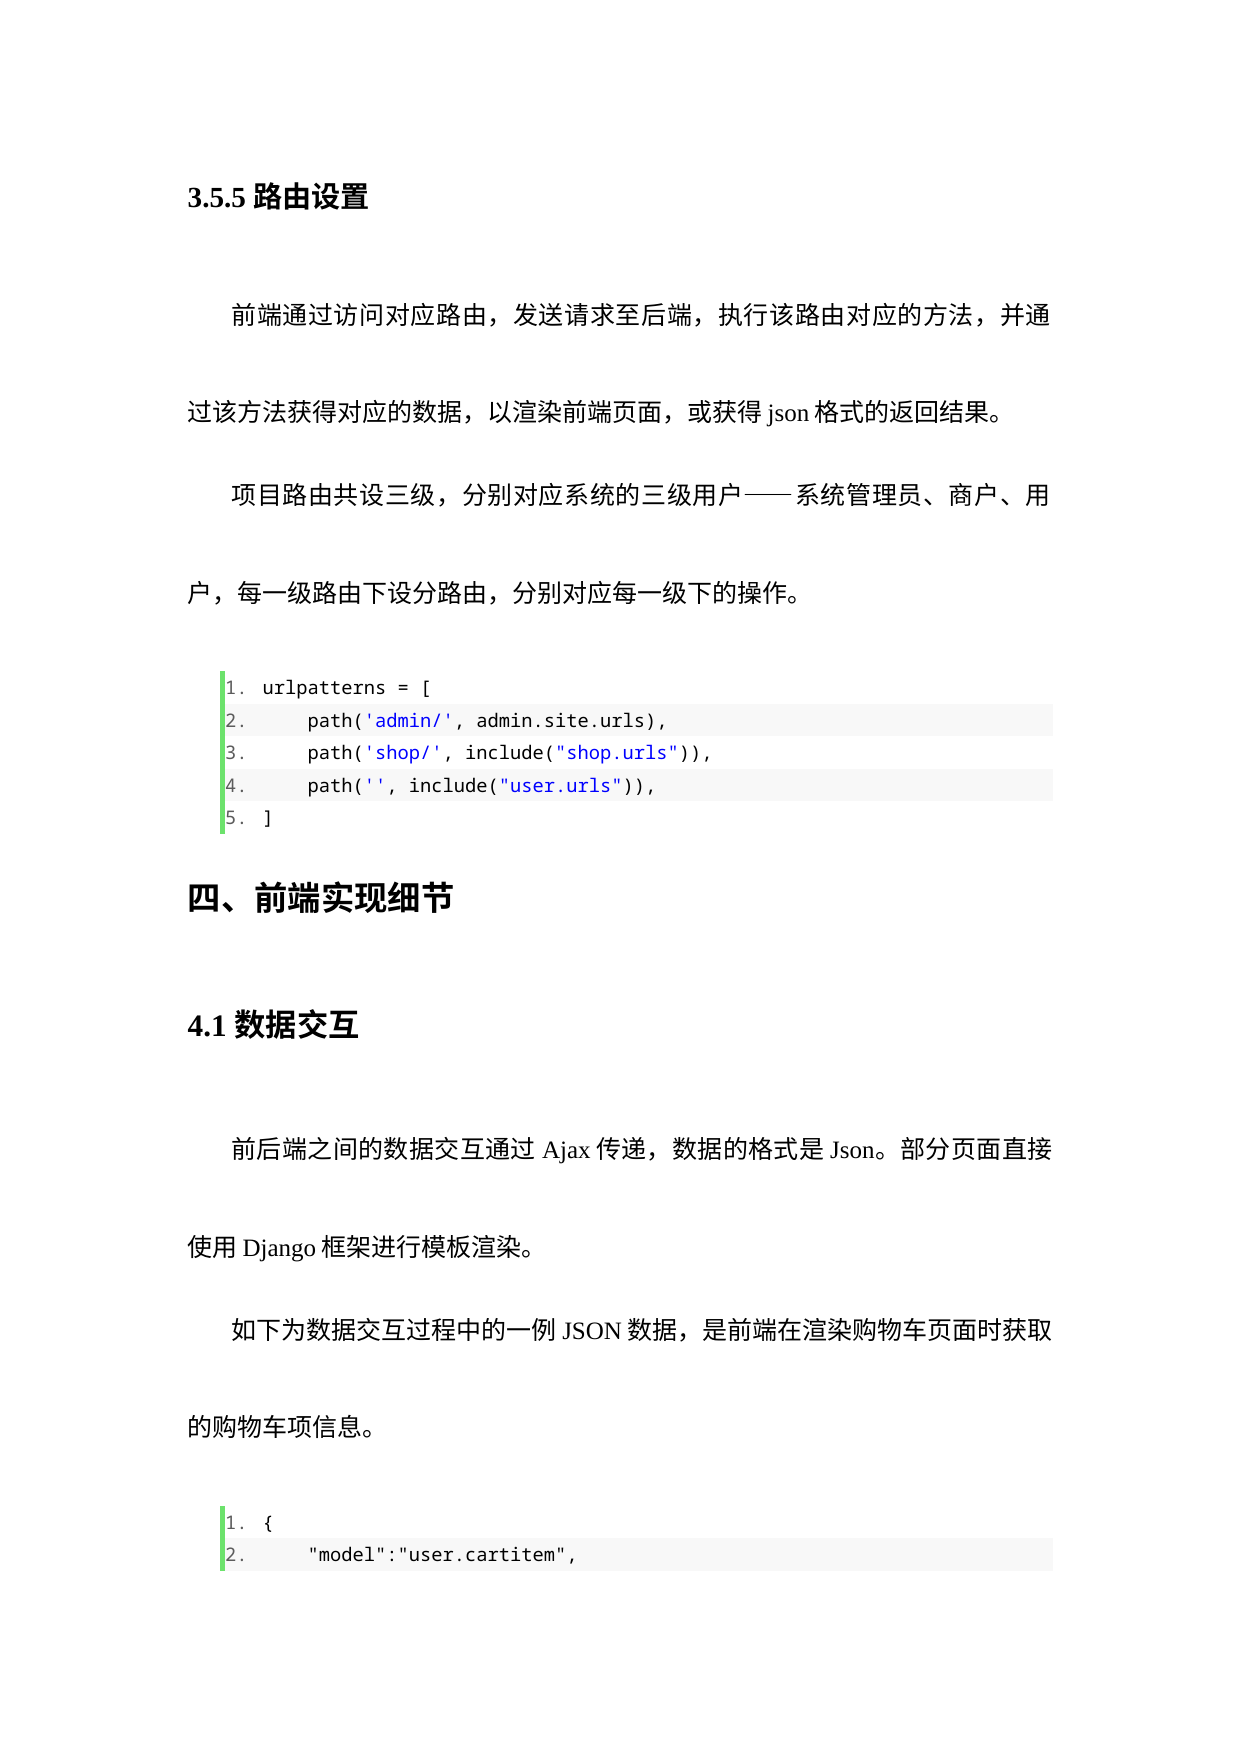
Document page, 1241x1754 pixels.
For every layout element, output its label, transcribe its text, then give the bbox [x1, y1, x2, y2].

list path('admin/', admin.site.urls), [225, 704, 1053, 736]
subtitle 3.5.5 路由设置 [187, 162, 1053, 227]
text 如下为数据交互过程中的一例JSON数据，是前端在渲染购物车页面时获取的购物车项信息。 [187, 1296, 1053, 1458]
subtitle 四、前端实现细节 [187, 863, 1053, 928]
list urlpatterns = [ [225, 671, 1053, 704]
list ] [225, 801, 1053, 834]
list path('', include("user.urls")), [225, 769, 1053, 801]
list { [225, 1506, 1053, 1538]
list "model":"user.cartitem", [225, 1538, 1053, 1571]
text 项目路由共设三级，分别对应系统的三级用户——系统管理员、商户、用户，每一级路由下设分路由，分别对应每一级下的操作。 [187, 461, 1053, 624]
list path('shop/', include("shop.urls")), [225, 736, 1053, 769]
text 前端通过访问对应路由，发送请求至后端，执行该路由对应的方法，并通过该方法获得对应的数据，以渲染前端页面，或获得json格式的返回结果。 [187, 281, 1053, 443]
text 前后端之间的数据交互通过Ajax传递，数据的格式是Json。部分页面直接使用Django框架进行模板渲染。 [187, 1115, 1053, 1278]
subtitle 4.1 数据交互 [187, 990, 1053, 1055]
